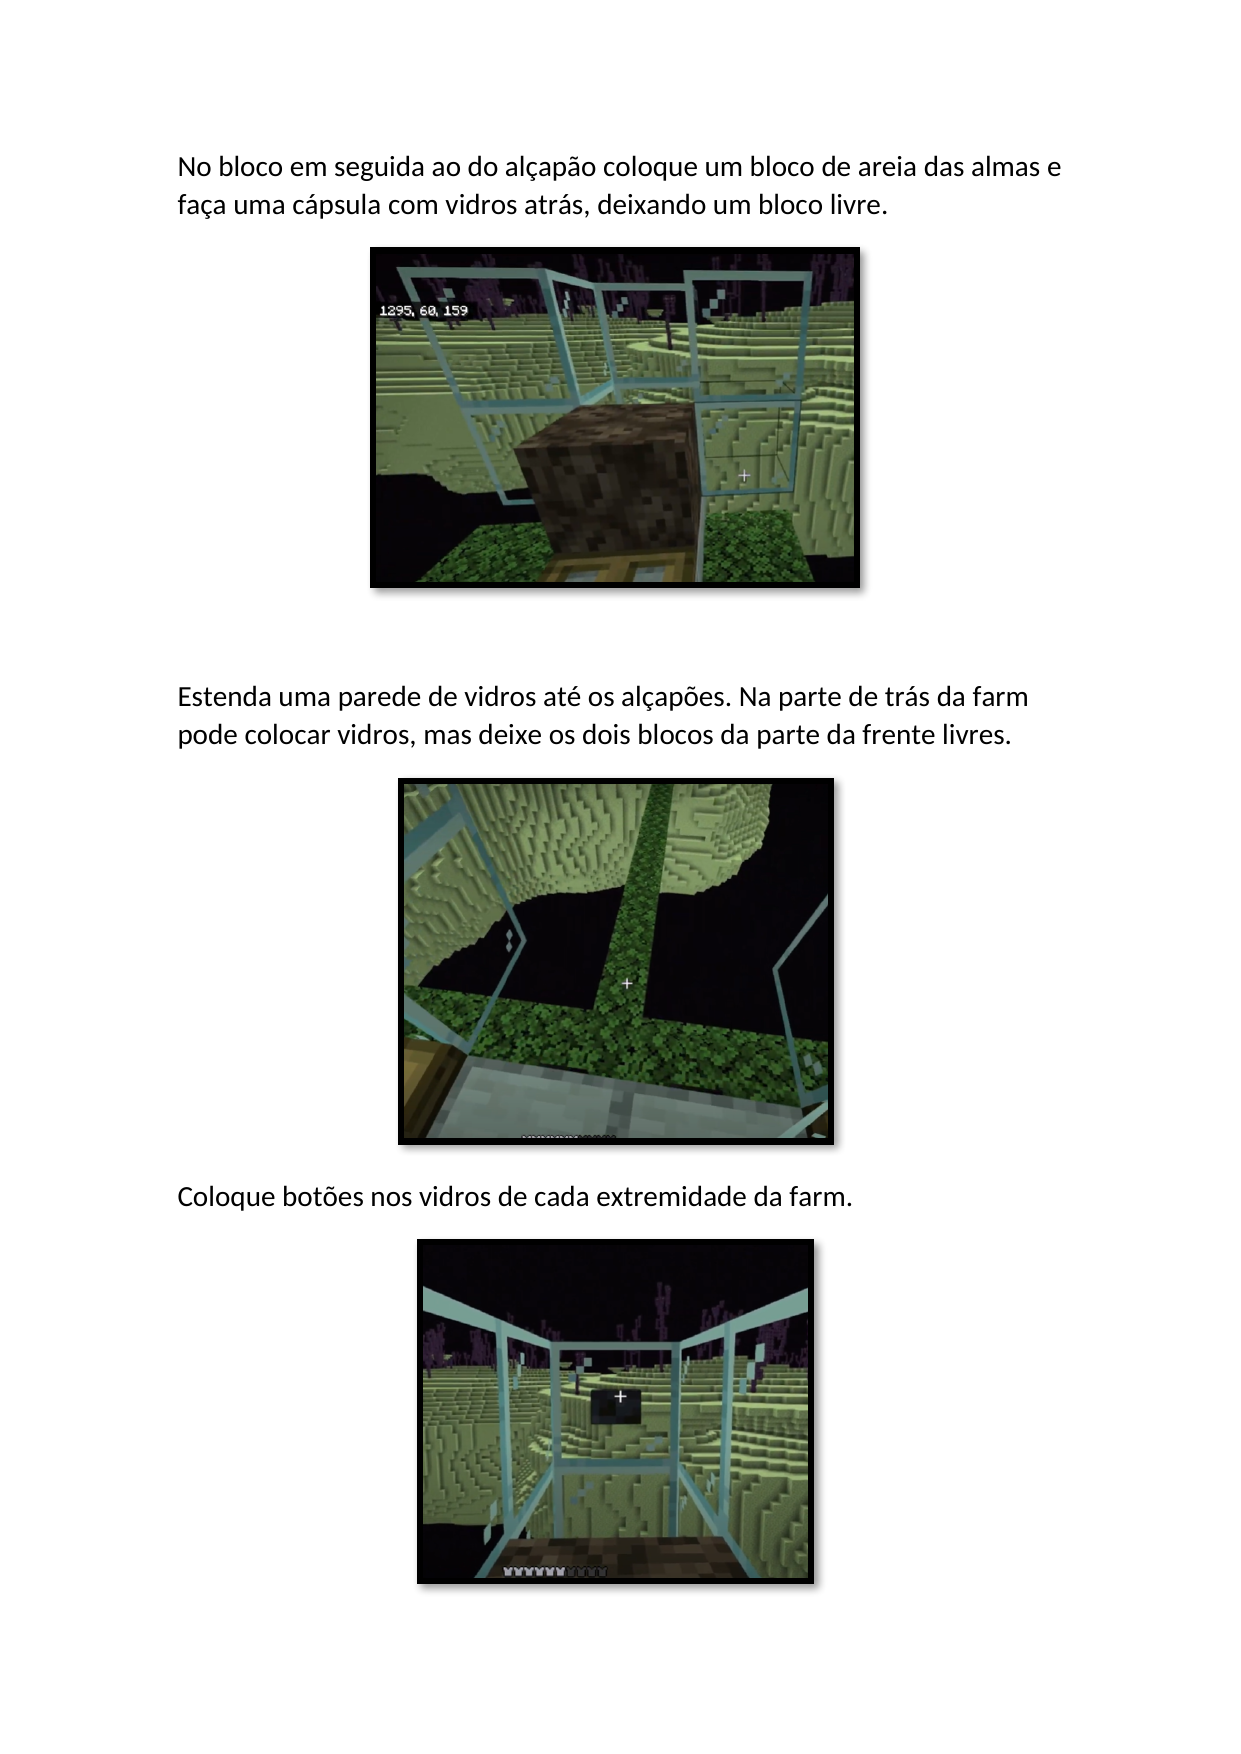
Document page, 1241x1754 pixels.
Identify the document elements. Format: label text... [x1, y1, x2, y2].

text Coloque botões nos vidros de cada extremidade da farm. [177, 1178, 1063, 1213]
picture [404, 784, 828, 1138]
text No bloco em seguida ao do alçapão coloque um bloco de areia das almas e faça uma cápsula com vidros atrás, deixando um bloco livre. [177, 148, 1063, 222]
picture [423, 1245, 808, 1578]
picture [376, 254, 854, 582]
text Estenda uma parede de vidros até os alçapões. Na parte de trás da farm pode colocar vidros, mas deixe os dois blocos da parte da frente livres. [177, 678, 1063, 752]
